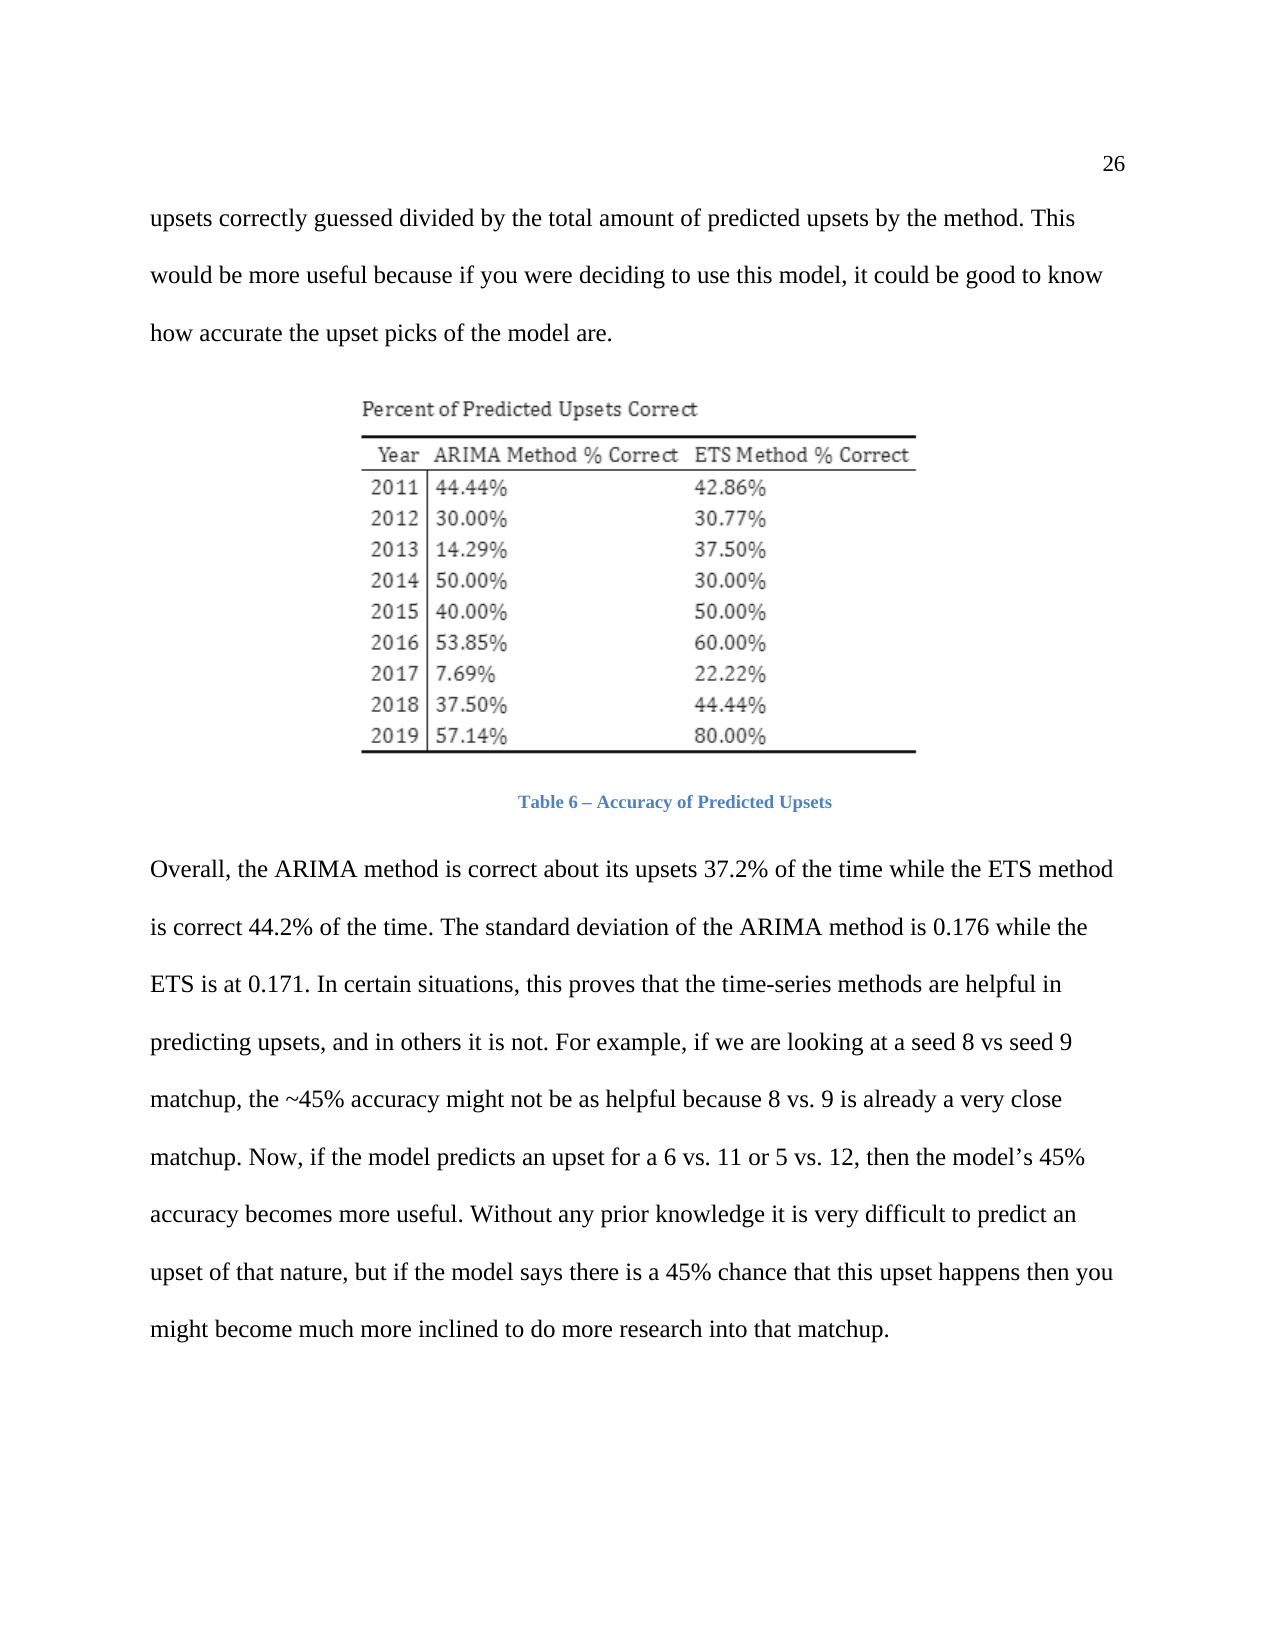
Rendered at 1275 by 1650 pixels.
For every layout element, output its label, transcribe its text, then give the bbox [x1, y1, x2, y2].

text Overall, the ARIMA method is correct about its upsets 37.2% of the time while the ETS method is correct 44.2% of the time. The standard deviation of the ARIMA method is 0.176 while the ETS is at 0.171. In certain situations, this proves that the time-series methods are helpful in predicting upsets, and in others it is not. For example, if we are looking at a seed 8 vs seed 9 matchup, the ~45% accuracy might not be as helpful because 8 vs. 9 is already a very close matchup. Now, if the model predicts an upset for a 6 vs. 11 or 5 vs. 12, then the model’s 45% accuracy becomes more useful. Without any prior knowledge it is very difficult to predict an upset of that nature, but if the model says there is a 45% chance that this upset happens then you might become much more inclined to do more research into that matchup. [150, 854, 1125, 1343]
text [150, 203, 1125, 346]
picture [316, 375, 959, 765]
